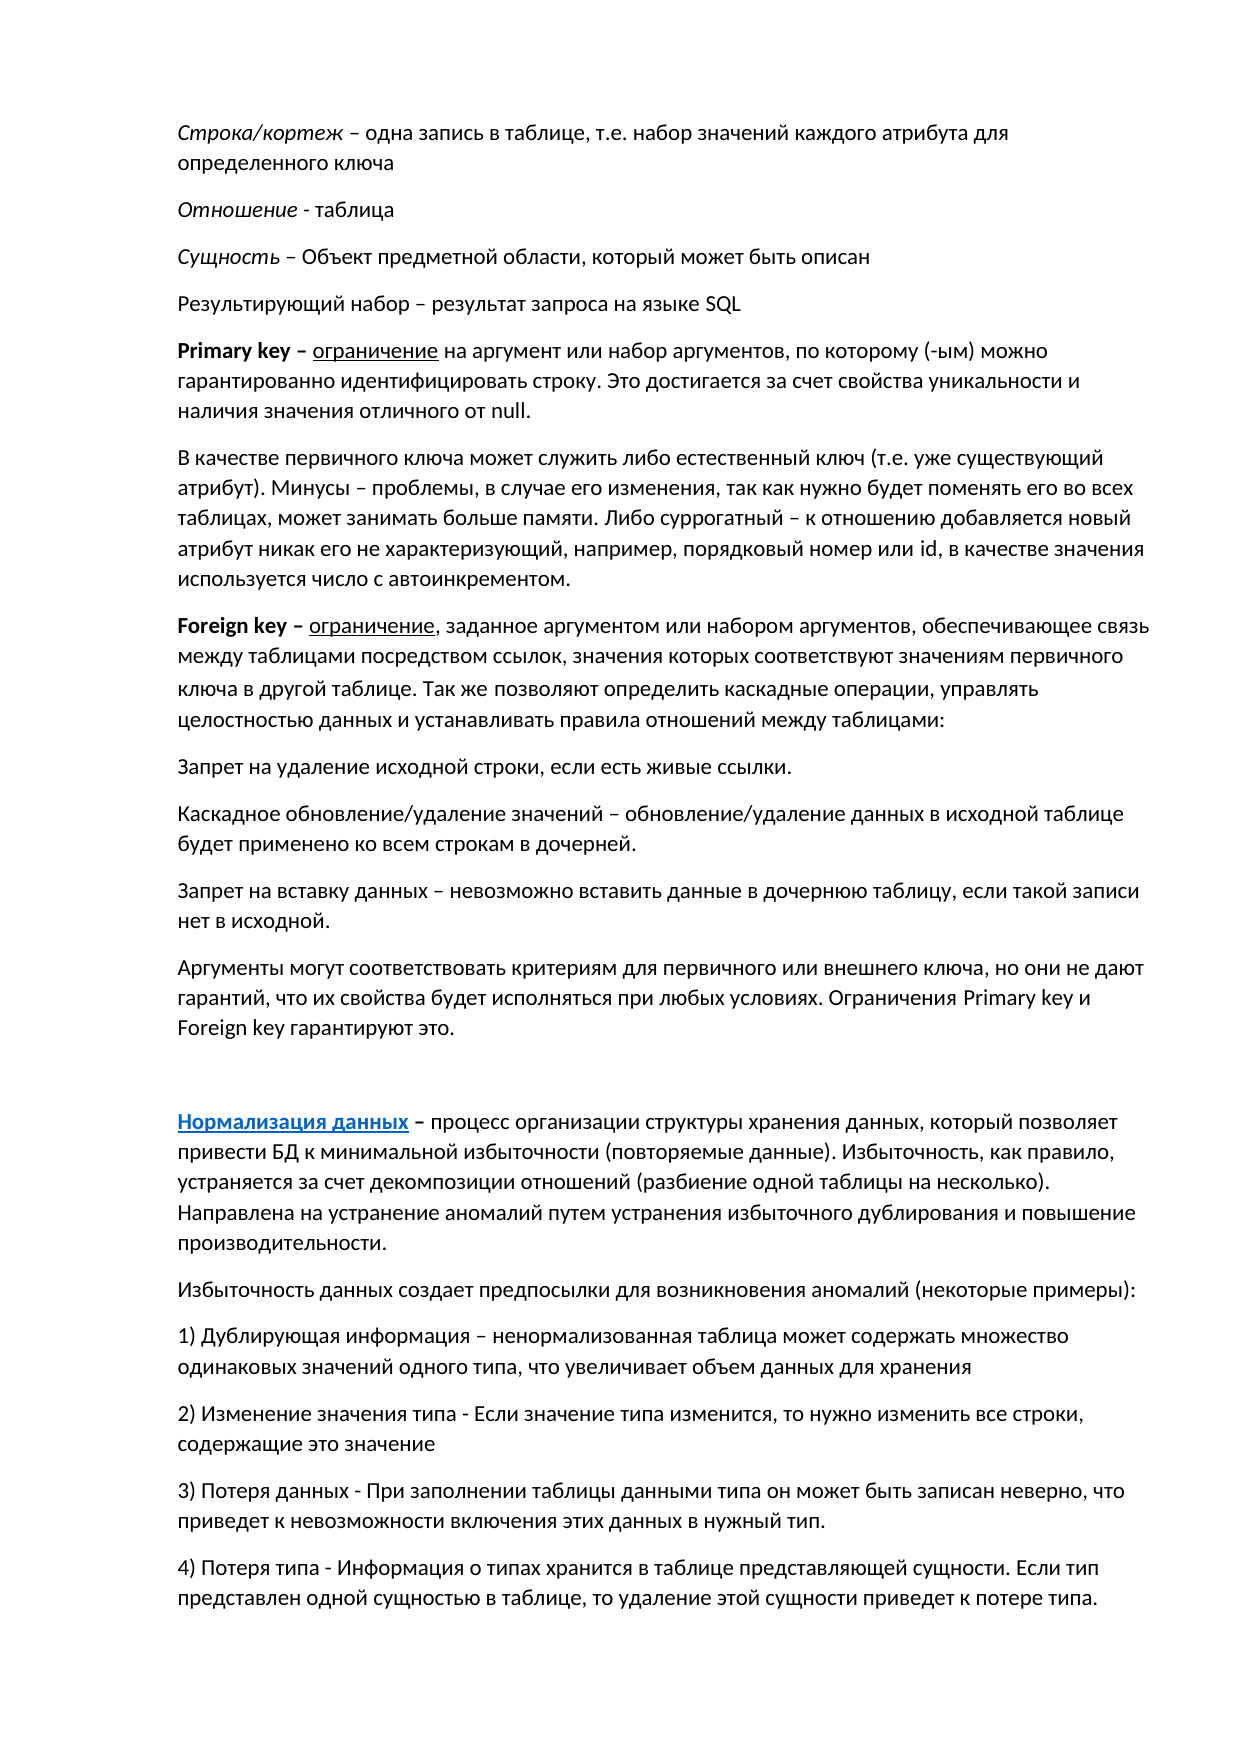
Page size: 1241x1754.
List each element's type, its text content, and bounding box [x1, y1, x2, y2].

text Результирующий набор – результат запроса на языке SQL [177, 289, 1152, 317]
text Каскадное обновление/удаление значений – обновление/удаление данных в исходной таблице будет применено ко всем строкам в дочерней. [177, 799, 1152, 857]
text Строка/кортеж – одна запись в таблице, т.е. набор значений каждого атрибута для определенного ключа [177, 118, 1152, 176]
text 4) Потеря типа - Информация о типах хранится в таблице представляющей сущности. Если тип представлен одной сущностью в таблице, то удаление этой сущности приведет к потере типа. [177, 1553, 1152, 1611]
text Запрет на вставку данных – невозможно вставить данные в дочернюю таблицу, если такой записи нет в исходной. [177, 876, 1152, 934]
text Primary key – ограничение на аргумент или набор аргументов, по которому (-ым) можно гарантированно идентифицировать строку. Это достигается за счет свойства уникальности и наличия значения отличного от null. [177, 336, 1152, 424]
text Аргументы могут соответствовать критериям для первичного или внешнего ключа, но они не дают гарантий, что их свойства будет исполняться при любых условиях. Ограничения Primary key и Foreign key гарантируют это. [177, 953, 1152, 1041]
text Избыточность данных создает предпосылки для возникновения аномалий (некоторые примеры): [177, 1275, 1152, 1303]
text 3) Потеря данных - При заполнении таблицы данными типа он может быть записан неверно, что приведет к невозможности включения этих данных в нужный тип. [177, 1476, 1152, 1534]
text 1) Дублирующая информация – ненормализованная таблица может содержать множество одинаковых значений одного типа, что увеличивает объем данных для хранения [177, 1322, 1152, 1380]
text 2) Изменение значения типа - Если значение типа изменится, то нужно изменить все строки, содержащие это значение [177, 1399, 1152, 1457]
text Нормализация данных – процесс организации структуры хранения данных, который позволяет привести БД к минимальной избыточности (повторяемые данные). Избыточность, как правило, устраняется за счет декомпозиции отношений (разбиение одной таблицы на несколько). Направлена на устранение аномалий путем устранения избыточного дублирования и повышение производительности. [177, 1107, 1152, 1256]
text Foreign key – ограничение, заданное аргументом или набором аргументов, обеспечивающее связь между таблицами посредством ссылок, значения которых соответствуют значениям первичного ключа в другой таблице. Так же позволяют определить каскадные операции, управлять целостностью данных и устанавливать правила отношений между таблицами: [177, 611, 1152, 733]
text Отношение - таблица [177, 195, 1152, 223]
text Запрет на удаление исходной строки, если есть живые ссылки. [177, 752, 1152, 780]
text В качестве первичного ключа может служить либо естественный ключ (т.е. уже существующий атрибут). Минусы – проблемы, в случае его изменения, так как нужно будет поменять его во всех таблицах, может занимать больше памяти. Либо суррогатный – к отношению добавляется новый атрибут никак его не характеризующий, например, порядковый номер или id, в качестве значения используется число с автоинкрементом. [177, 443, 1152, 592]
text Сущность – Объект предметной области, который может быть описан [177, 242, 1152, 270]
